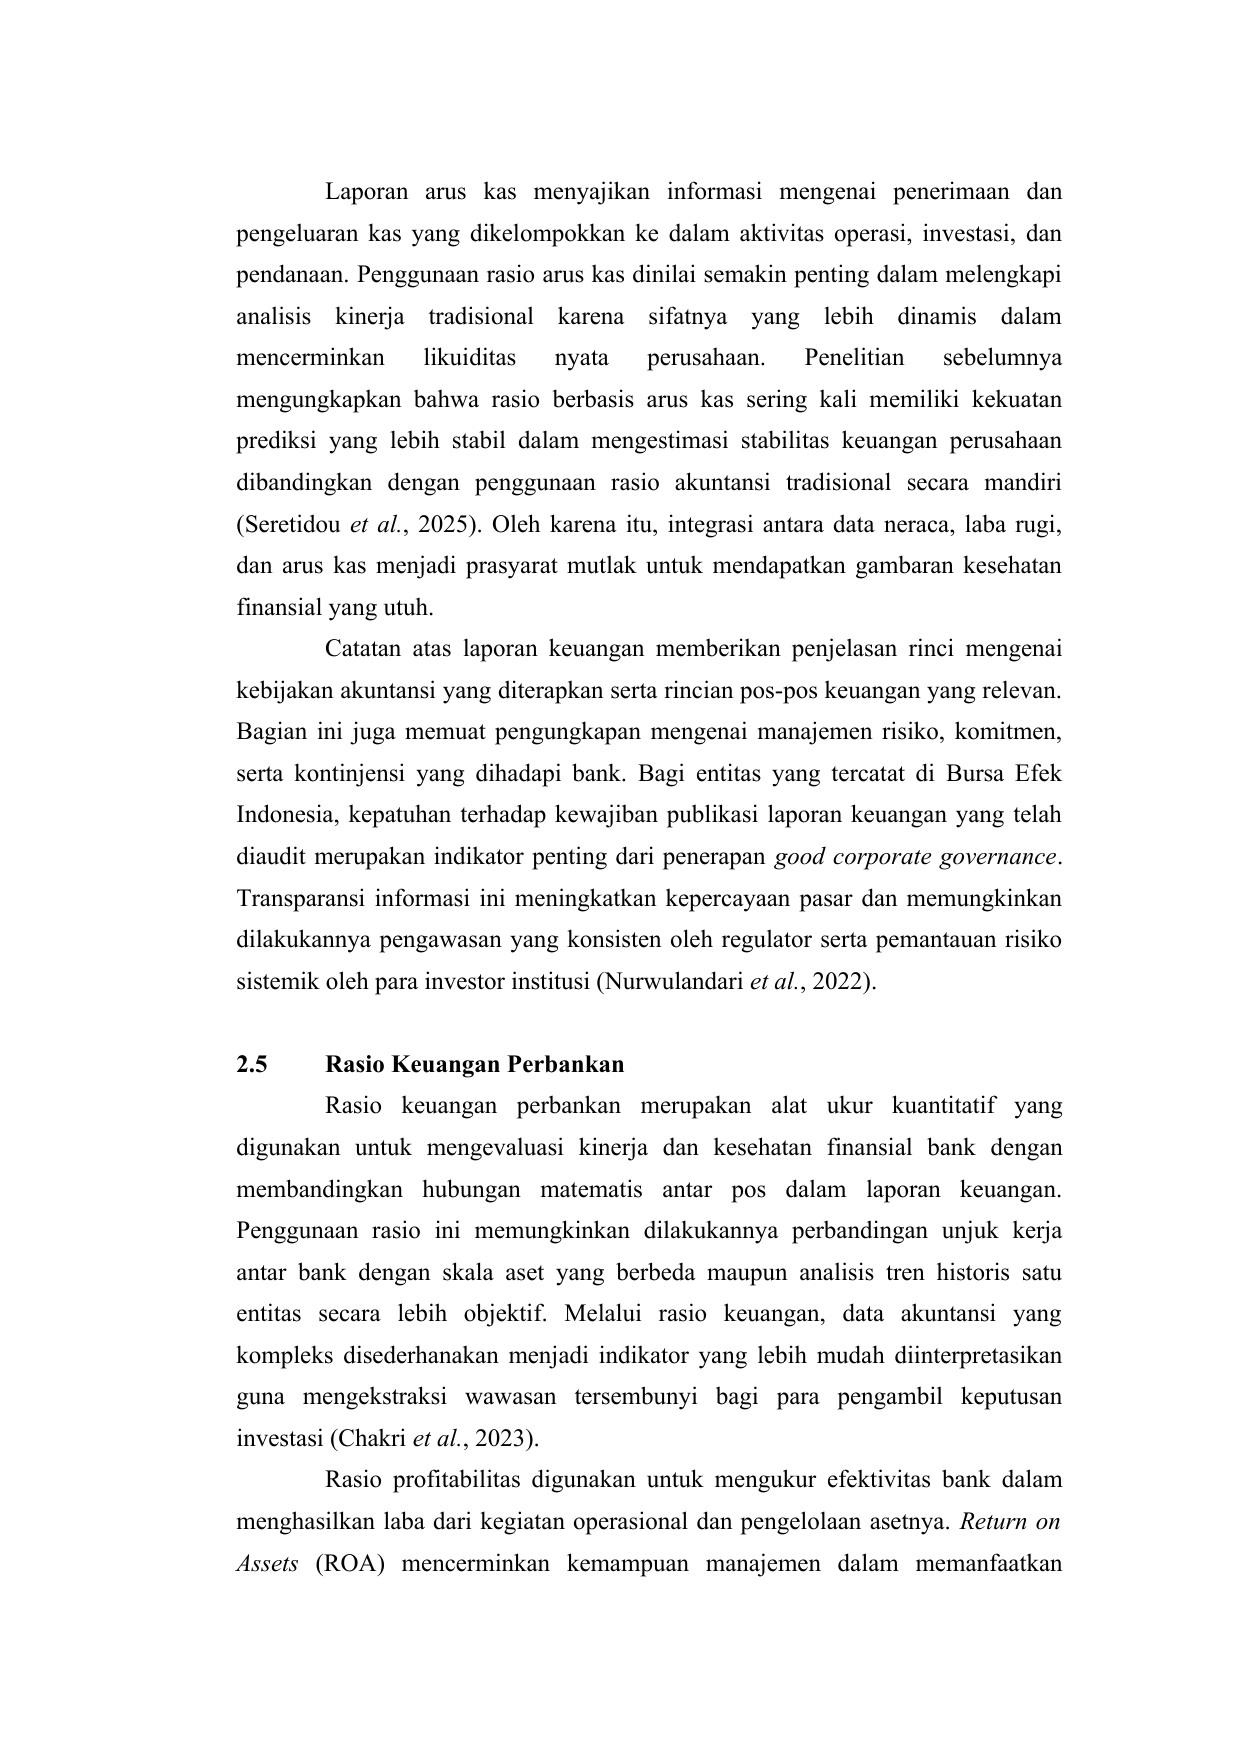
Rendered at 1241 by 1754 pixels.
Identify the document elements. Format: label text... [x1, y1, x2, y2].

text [236, 1466, 1063, 1576]
text Laporan arus kas menyajikan informasi mengenai penerimaan dan pengeluaran kas yang dikelompokkan ke dalam aktivitas operasi, investasi, dan pendanaan. Penggunaan rasio arus kas dinilai semakin penting dalam melengkapi analisis kinerja tradisional karena sifatnya yang lebih dinamis dalam mencerminkan likuiditas nyata perusahaan. Penelitian sebelumnya mengungkapkan bahwa rasio berbasis arus kas sering kali memiliki kekuatan prediksi yang lebih stabil dalam mengestimasi stabilitas keuangan perusahaan dibandingkan dengan penggunaan rasio akuntansi tradisional secara mandiri (Seretidou et al., 2025). Oleh karena itu, integrasi antara data neraca, laba rugi, dan arus kas menjadi prasyarat mutlak untuk mendapatkan gambaran kesehatan finansial yang utuh. [236, 177, 1063, 621]
text Rasio keuangan perbankan merupakan alat ukur kuantitatif yang digunakan untuk mengevaluasi kinerja dan kesehatan finansial bank dengan membandingkan hubungan matematis antar pos dalam laporan keuangan. Penggunaan rasio ini memungkinkan dilakukannya perbandingan unjuk kerja antar bank dengan skala aset yang berbeda maupun analisis tren historis satu entitas secara lebih objektif. Melalui rasio keuangan, data akuntansi yang kompleks disederhanakan menjadi indikator yang lebih mudah diinterpretasikan guna mengekstraksi wawasan tersembunyi bagi para pengambil keputusan investasi (Chakri et al., 2023). [236, 1092, 1063, 1452]
text Catatan atas laporan keuangan memberikan penjelasan rinci mengenai kebijakan akuntansi yang diterapkan serta rincian pos-pos keuangan yang relevan. Bagian ini juga memuat pengungkapan mengenai manajemen risiko, komitmen, serta kontinjensi yang dihadapi bank. Bagi entitas yang tercatat di Bursa Efek Indonesia, kepatuhan terhadap kewajiban publikasi laporan keuangan yang telah diaudit merupakan indikator penting dari penerapan good corporate governance. Transparansi informasi ini meningkatkan kepercayaan pasar dan memungkinkan dilakukannya pengawasan yang konsisten oleh regulator serta pemantauan risiko sistemik oleh para investor institusi (Nurwulandari et al., 2022). [236, 634, 1063, 994]
subtitle Rasio Keuangan Perbankan [236, 1050, 1063, 1078]
